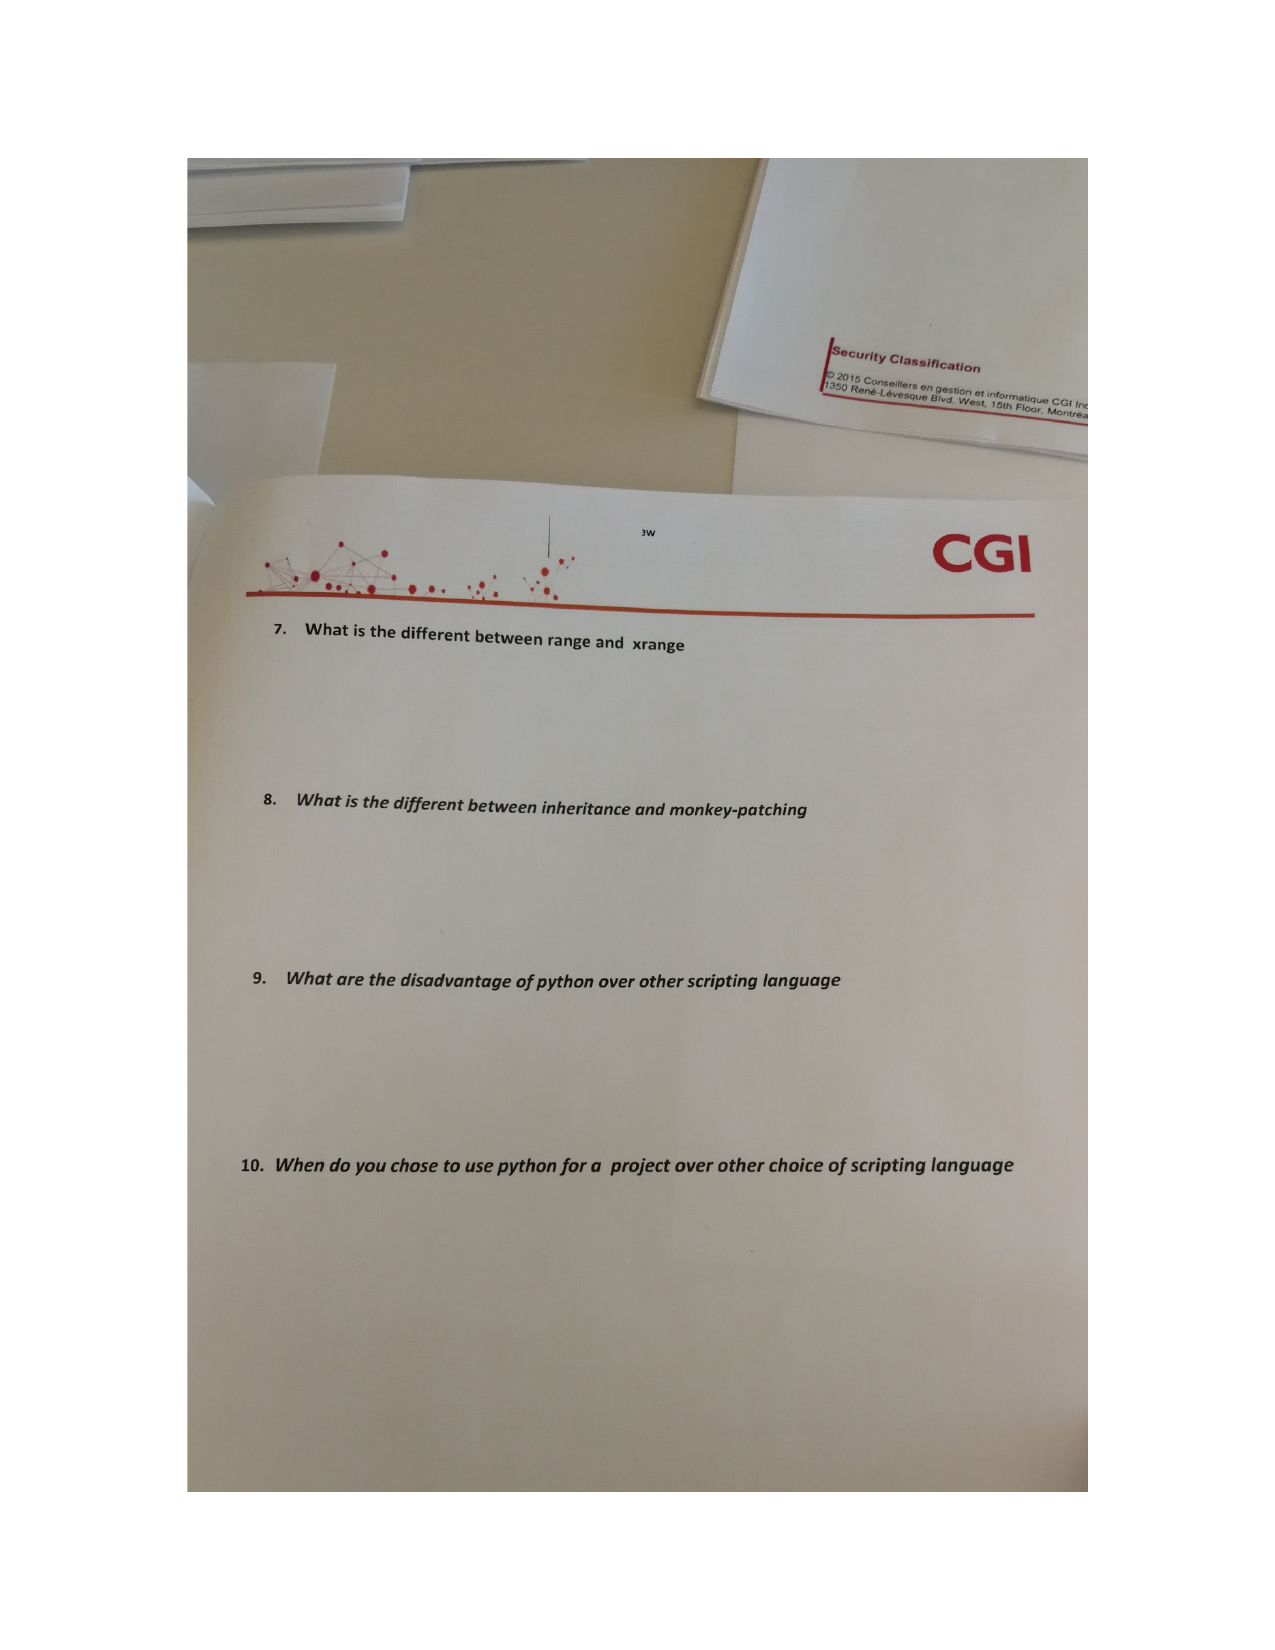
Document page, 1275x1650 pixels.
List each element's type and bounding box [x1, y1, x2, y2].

picture [187, 158, 1088, 1492]
